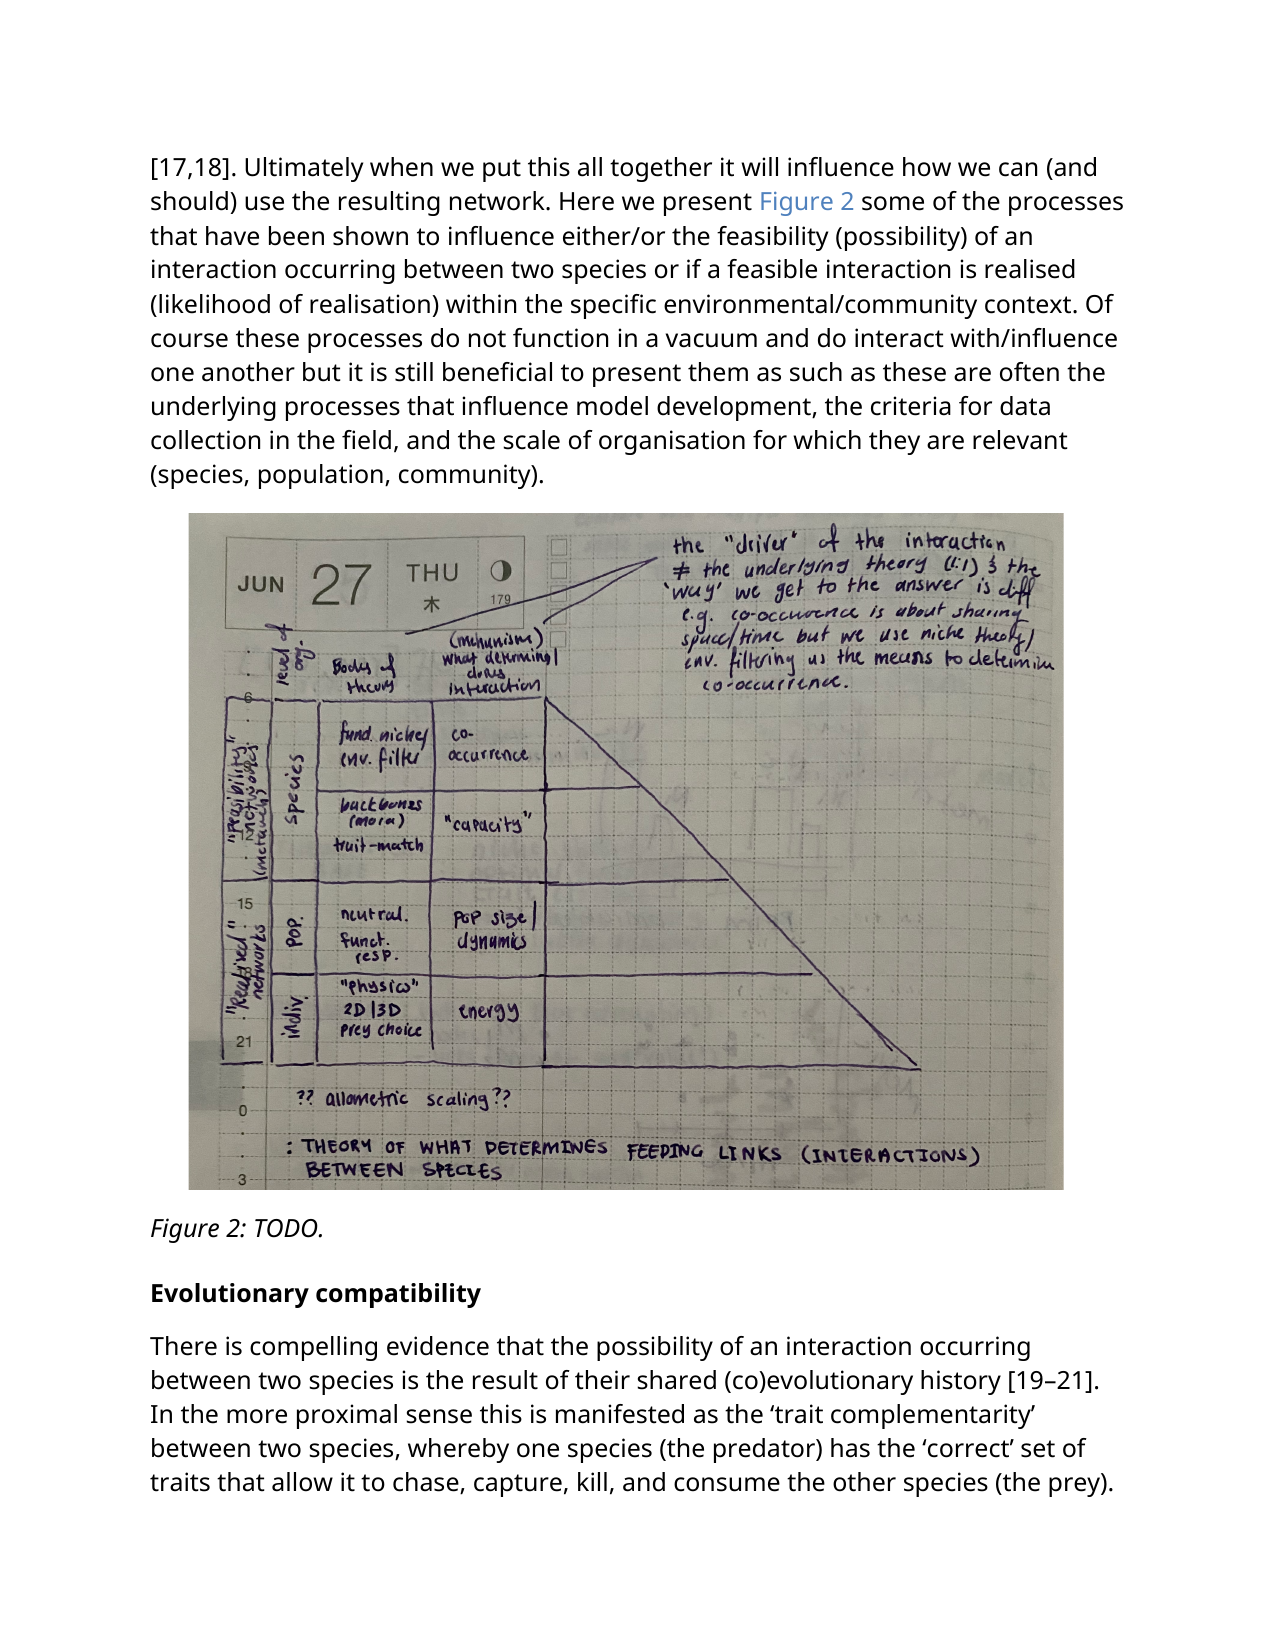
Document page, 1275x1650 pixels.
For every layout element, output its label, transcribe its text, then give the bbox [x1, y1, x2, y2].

table_header Figure 2: TODO. [139, 509, 1114, 1257]
picture [188, 513, 1064, 1190]
text Evolutionary compatibility [150, 1276, 1125, 1310]
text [150, 150, 1125, 491]
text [150, 1329, 1125, 1499]
